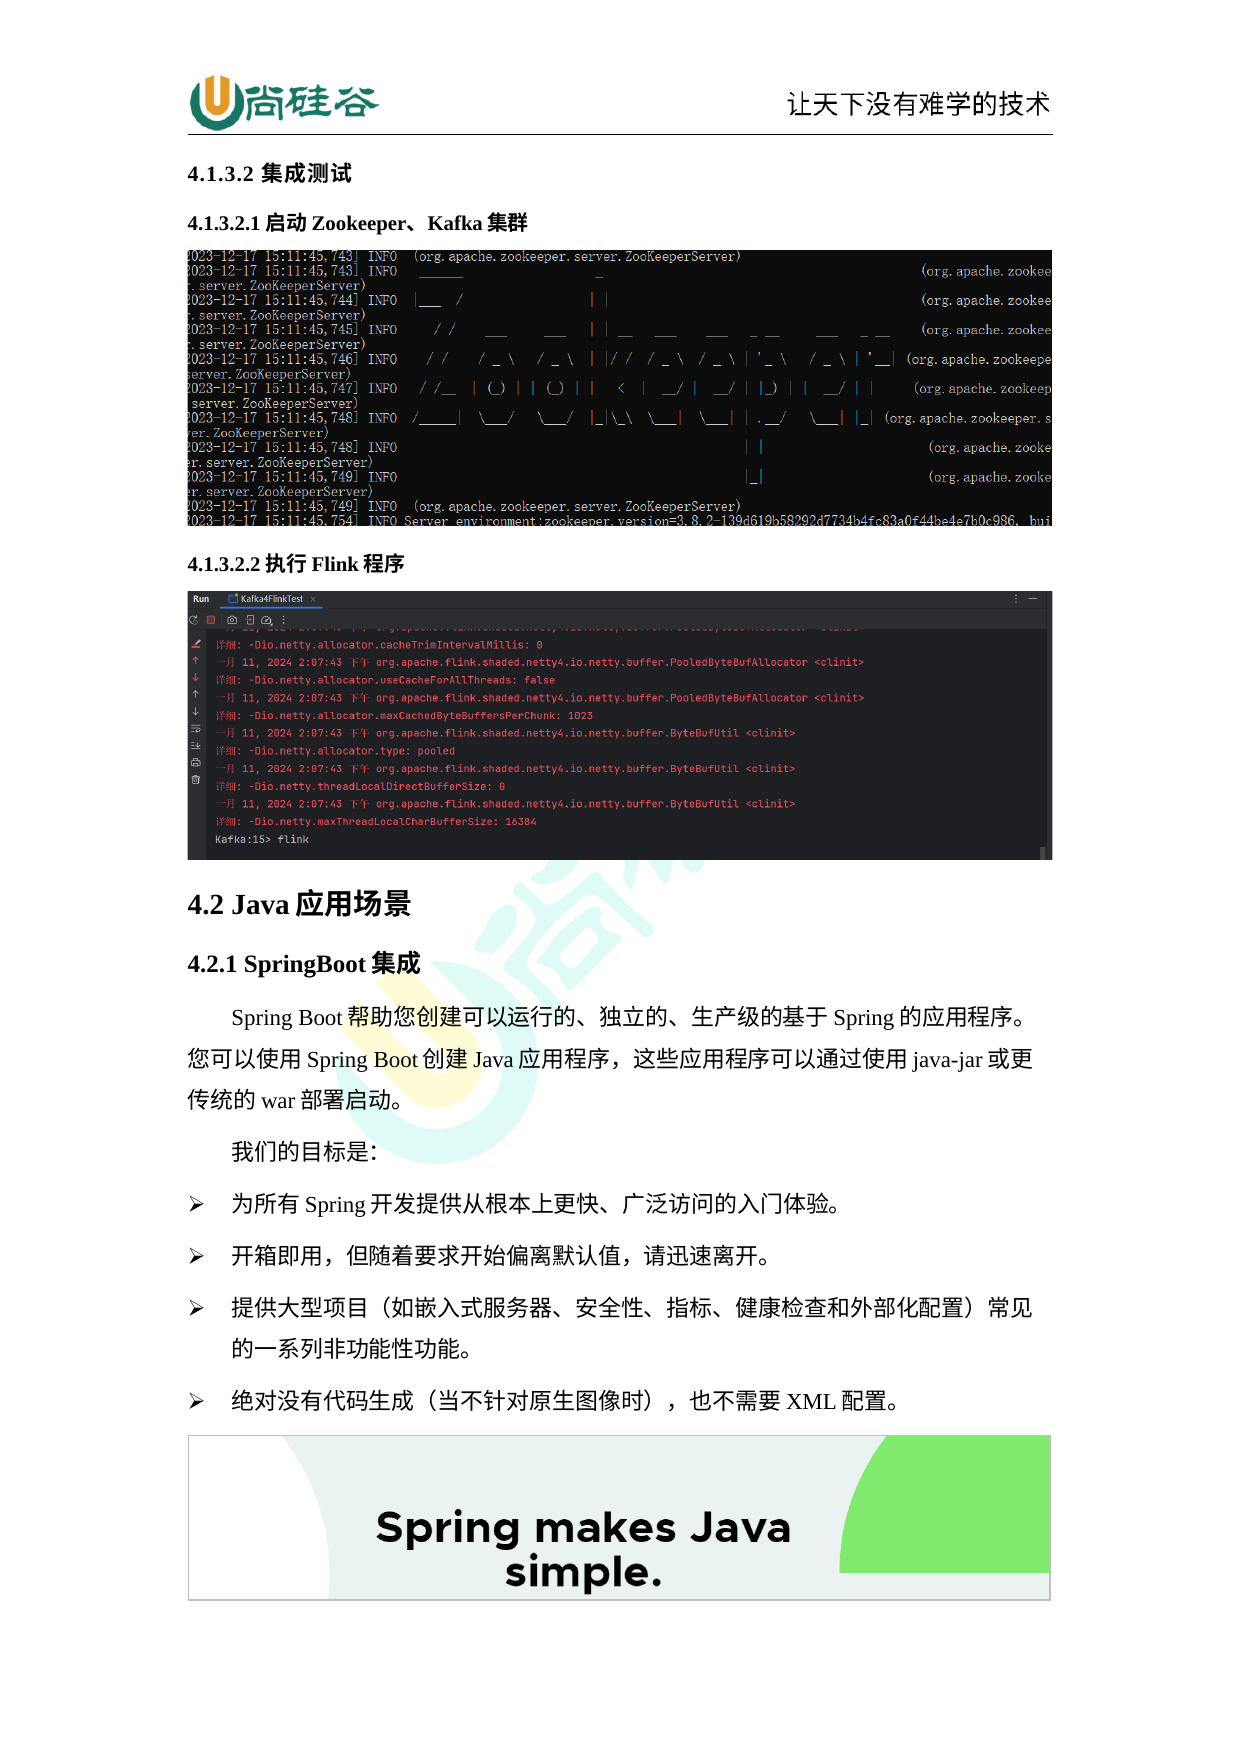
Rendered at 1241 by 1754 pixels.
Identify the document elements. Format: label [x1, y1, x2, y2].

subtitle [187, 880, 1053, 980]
picture [187, 73, 1053, 132]
picture [187, 591, 1053, 860]
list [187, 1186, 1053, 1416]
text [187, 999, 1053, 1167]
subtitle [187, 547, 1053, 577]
picture [187, 250, 1052, 526]
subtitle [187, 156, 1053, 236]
picture [189, 1436, 1049, 1599]
